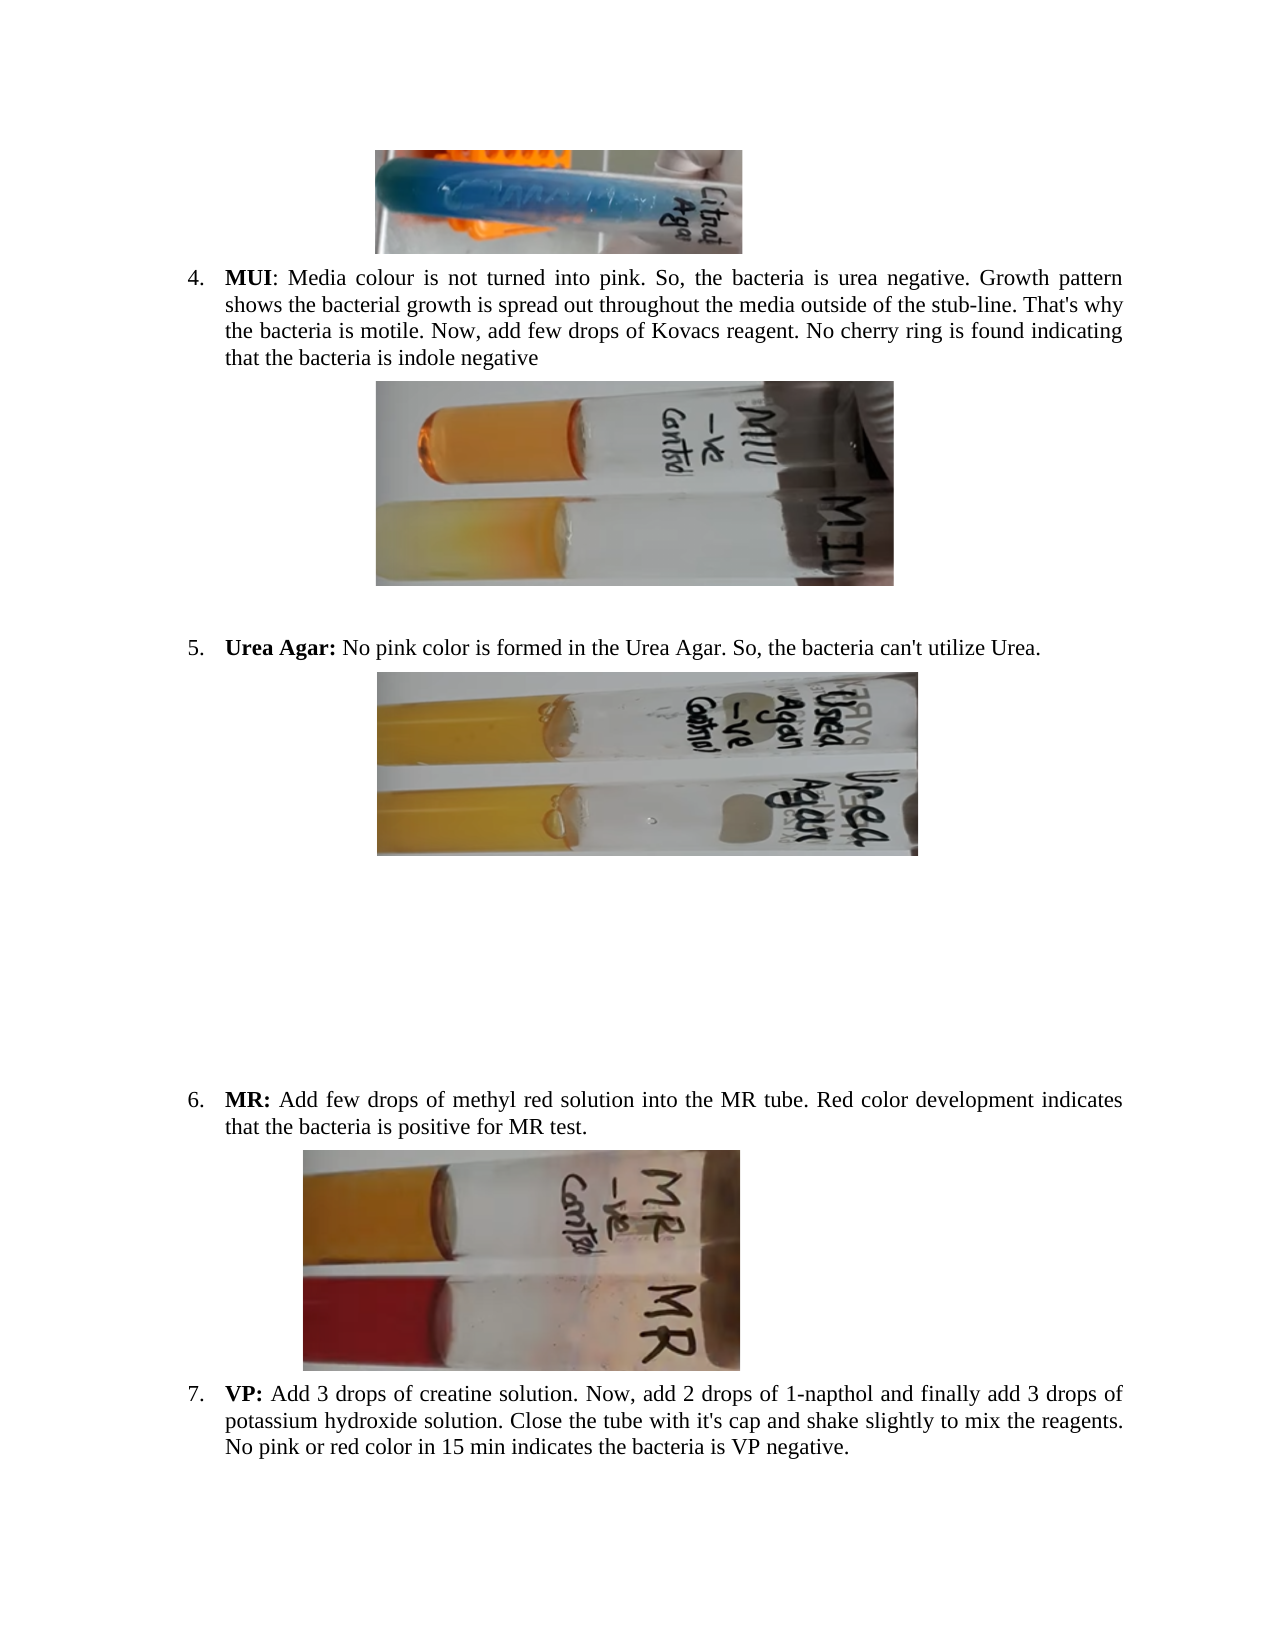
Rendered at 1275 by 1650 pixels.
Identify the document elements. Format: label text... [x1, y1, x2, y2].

list Urea Agar: No pink color is formed in the Urea Agar. So, the bacteria can't utilize Urea. [187, 634, 1125, 660]
list VP: Add 3 drops of creatine solution. Now, add 2 drops of 1-napthol and finally add 3 drops of potassium hydroxide solution. Close the tube with it's cap and shake slightly to mix the reagents. No pink or red color in 15 min indicates the bacteria is VP negative. [187, 1381, 1125, 1459]
list MUI: Media colour is not turned into pink. So, the bacteria is urea negative. Growth pattern shows the bacterial growth is spread out throughout the media outside of the stub-line. That's why the bacteria is motile. Now, add few drops of Kovacs reagent. No cherry ring is found indicating that the bacteria is indole negative [187, 264, 1125, 370]
picture [375, 150, 743, 254]
picture [376, 381, 893, 586]
picture [303, 1150, 740, 1371]
picture [377, 672, 918, 856]
list MR: Add few drops of methyl red solution into the MR tube. Red color development indicates that the bacteria is positive for MR test. [187, 1086, 1125, 1139]
